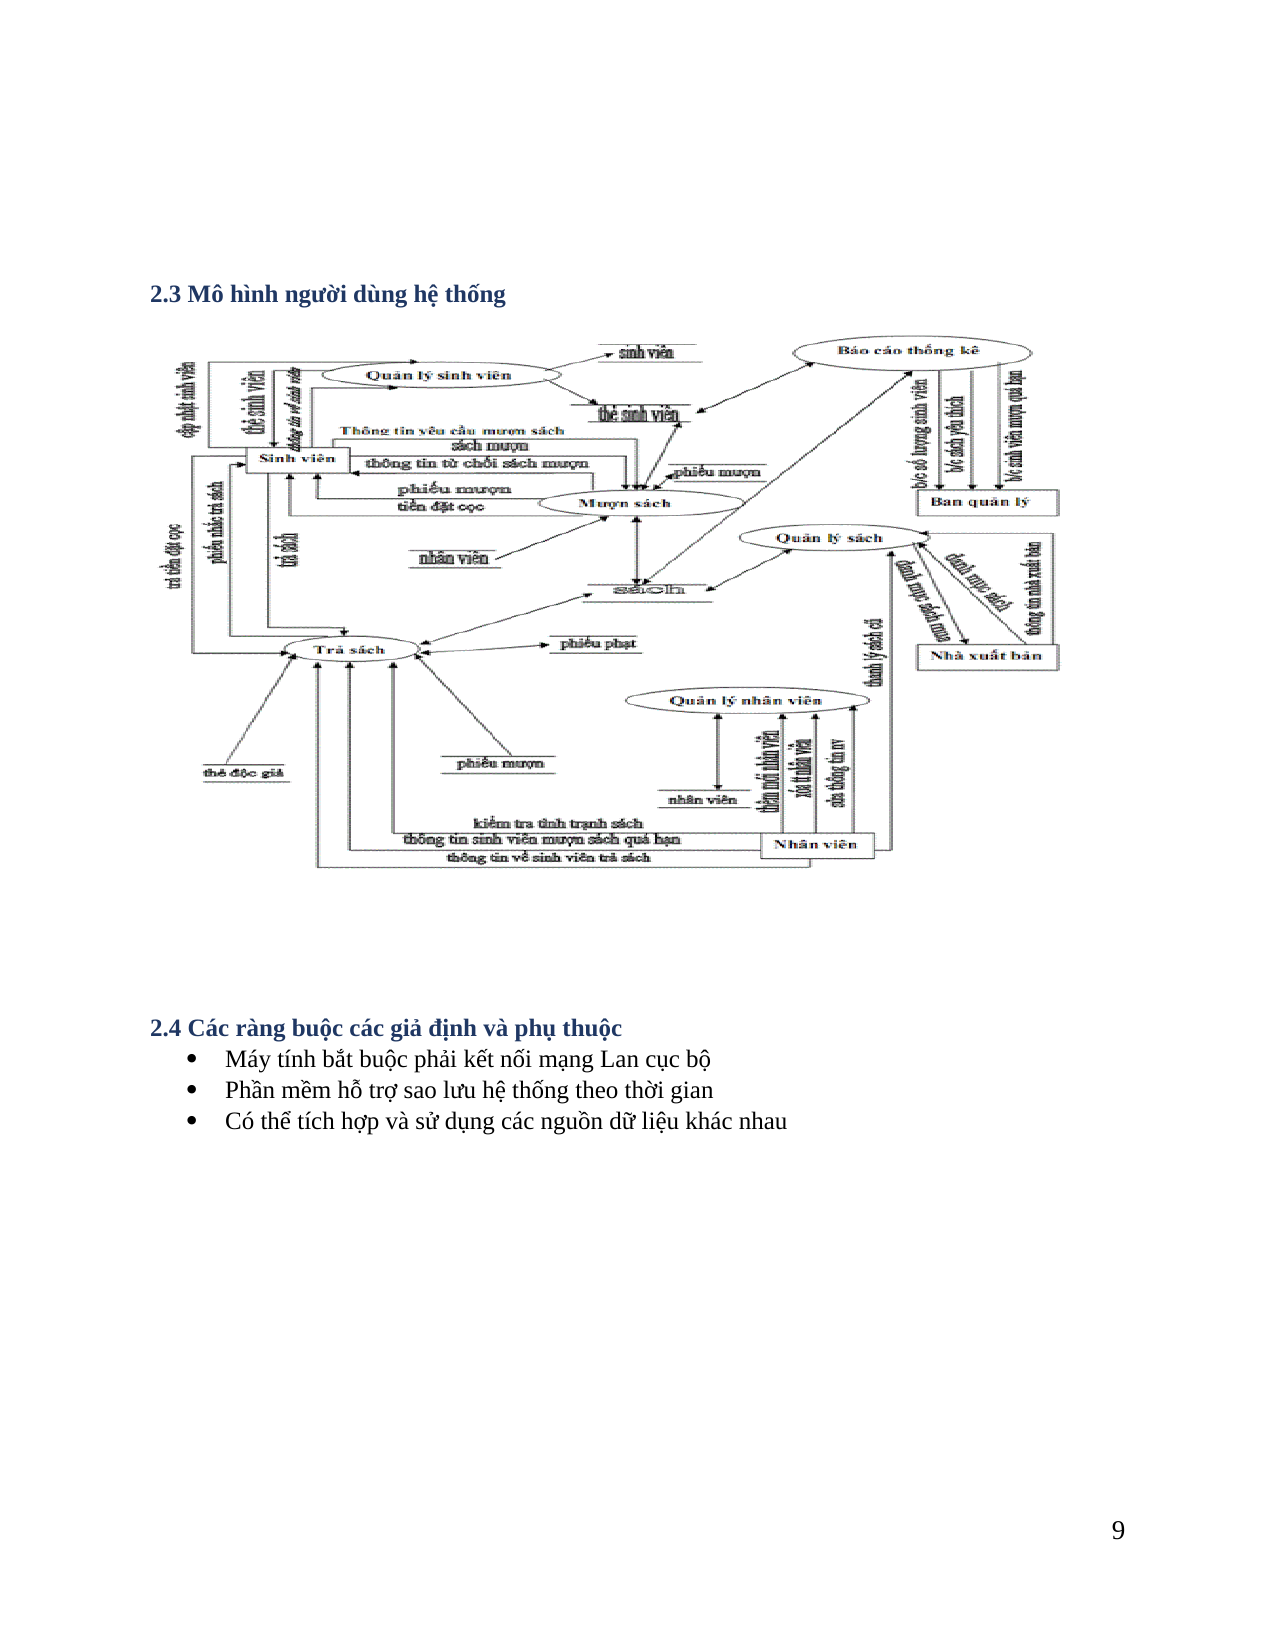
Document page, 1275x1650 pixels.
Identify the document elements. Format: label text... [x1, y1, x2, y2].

list Máy tính bắt buộc phải kết nối mạng Lan cục bộ [187, 1044, 1125, 1073]
subtitle 2.4 Các ràng buộc các giả định và phụ thuộc [150, 1013, 1125, 1042]
list Phần mềm hỗ trợ sao lưu hệ thống theo thời gian [187, 1075, 1125, 1104]
list Có thể tích hợp và sử dụng các nguồn dữ liệu khác nhau [187, 1106, 1125, 1135]
picture [150, 309, 1085, 885]
subtitle 2.3 Mô hình người dùng hệ thống [150, 279, 1125, 307]
